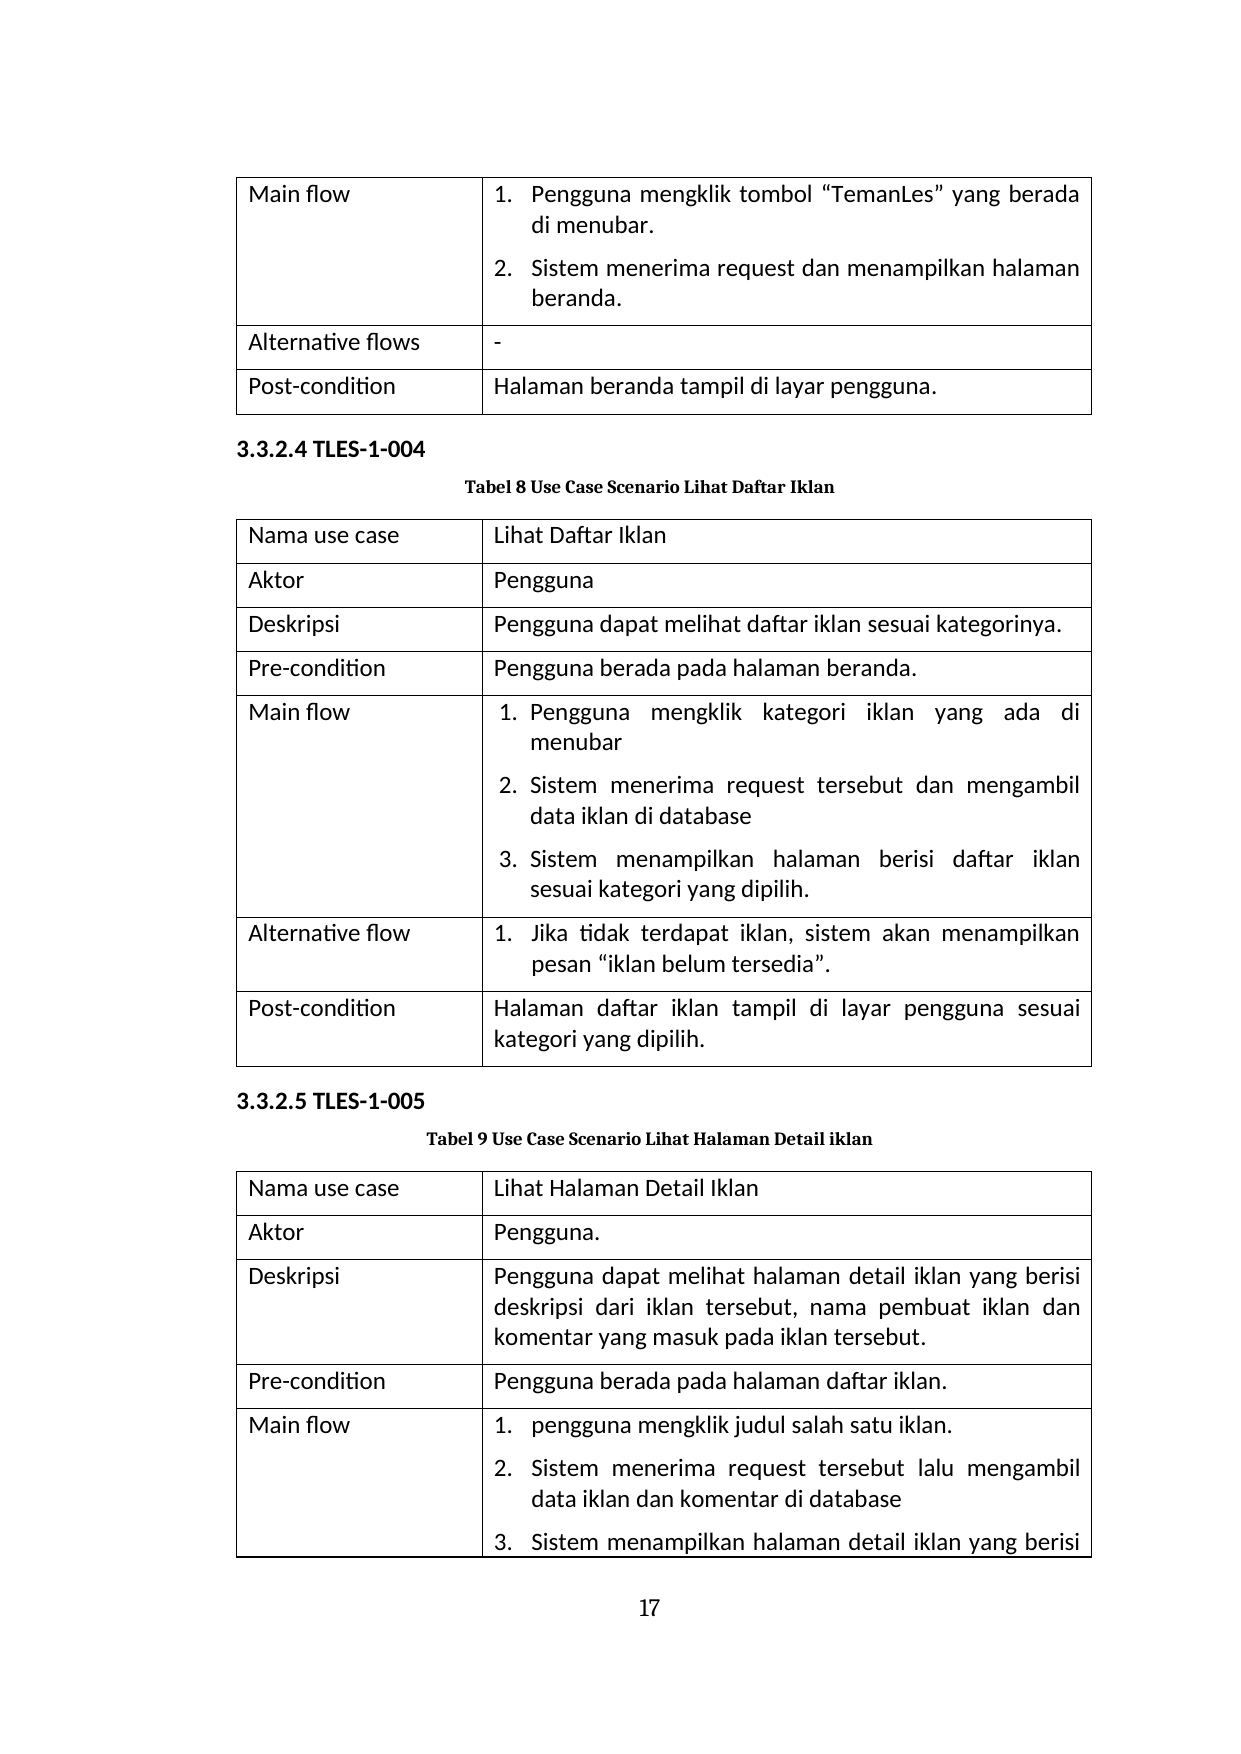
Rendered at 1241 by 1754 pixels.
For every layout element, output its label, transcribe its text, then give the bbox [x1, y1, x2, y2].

table_cell Halaman beranda tampil di layar pengguna. [483, 370, 1091, 413]
table_cell Pengguna dapat melihat daftar iklan sesuai kategorinya. [483, 608, 1091, 651]
table_cell Pengguna mengklik kategori iklan yang ada di menubar Sistem menerima request tersebut dan mengambil data iklan di database Sistem menampilkan halaman berisi daftar iklan sesuai kategori yang dipilih. [483, 696, 1091, 917]
table_cell Pre-condition [237, 652, 482, 695]
table_cell Alternative flow [237, 918, 482, 991]
table_cell Pengguna berada pada halaman daftar iklan. [483, 1365, 1091, 1408]
table_header Lihat Daftar Iklan [483, 520, 1091, 563]
table_header Nama use case [237, 520, 482, 563]
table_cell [483, 1409, 1091, 1556]
table_cell Pengguna berada pada halaman beranda. [483, 652, 1091, 695]
table_cell Jika tidak terdapat iklan, sistem akan menampilkan pesan “iklan belum tersedia”. [483, 918, 1091, 991]
table_cell Pre-condition [237, 1365, 482, 1408]
table_cell Main flow [237, 696, 482, 917]
table_cell Post-condition [237, 992, 482, 1066]
table_cell Halaman daftar iklan tampil di layar pengguna sesuai kategori yang dipilih. [483, 992, 1091, 1066]
table_cell Post-condition [237, 370, 482, 413]
table_cell Pengguna dapat melihat halaman detail iklan yang berisi deskripsi dari iklan tersebut, nama pembuat iklan dan komentar yang masuk pada iklan tersebut. [483, 1260, 1091, 1364]
table_cell Pengguna. [483, 1216, 1091, 1259]
table_cell Main flow [237, 1409, 482, 1556]
subtitle TLES-1-005 [236, 1086, 1063, 1116]
table_cell Main flow [237, 178, 482, 325]
table_cell Aktor [237, 1216, 482, 1259]
table_cell Alternative flows [237, 326, 482, 369]
table_cell Pengguna [483, 564, 1091, 607]
table_cell - [483, 326, 1091, 369]
table_cell Deskripsi [237, 608, 482, 651]
table_header Lihat Halaman Detail Iklan [483, 1172, 1091, 1215]
table_header Nama use case [237, 1172, 482, 1215]
table_cell Deskripsi [237, 1260, 482, 1364]
subtitle TLES-1-004 [236, 433, 1063, 464]
table_cell Aktor [237, 564, 482, 607]
table_cell Pengguna mengklik tombol “TemanLes” yang berada di menubar. Sistem menerima request dan menampilkan halaman beranda. [483, 178, 1091, 325]
